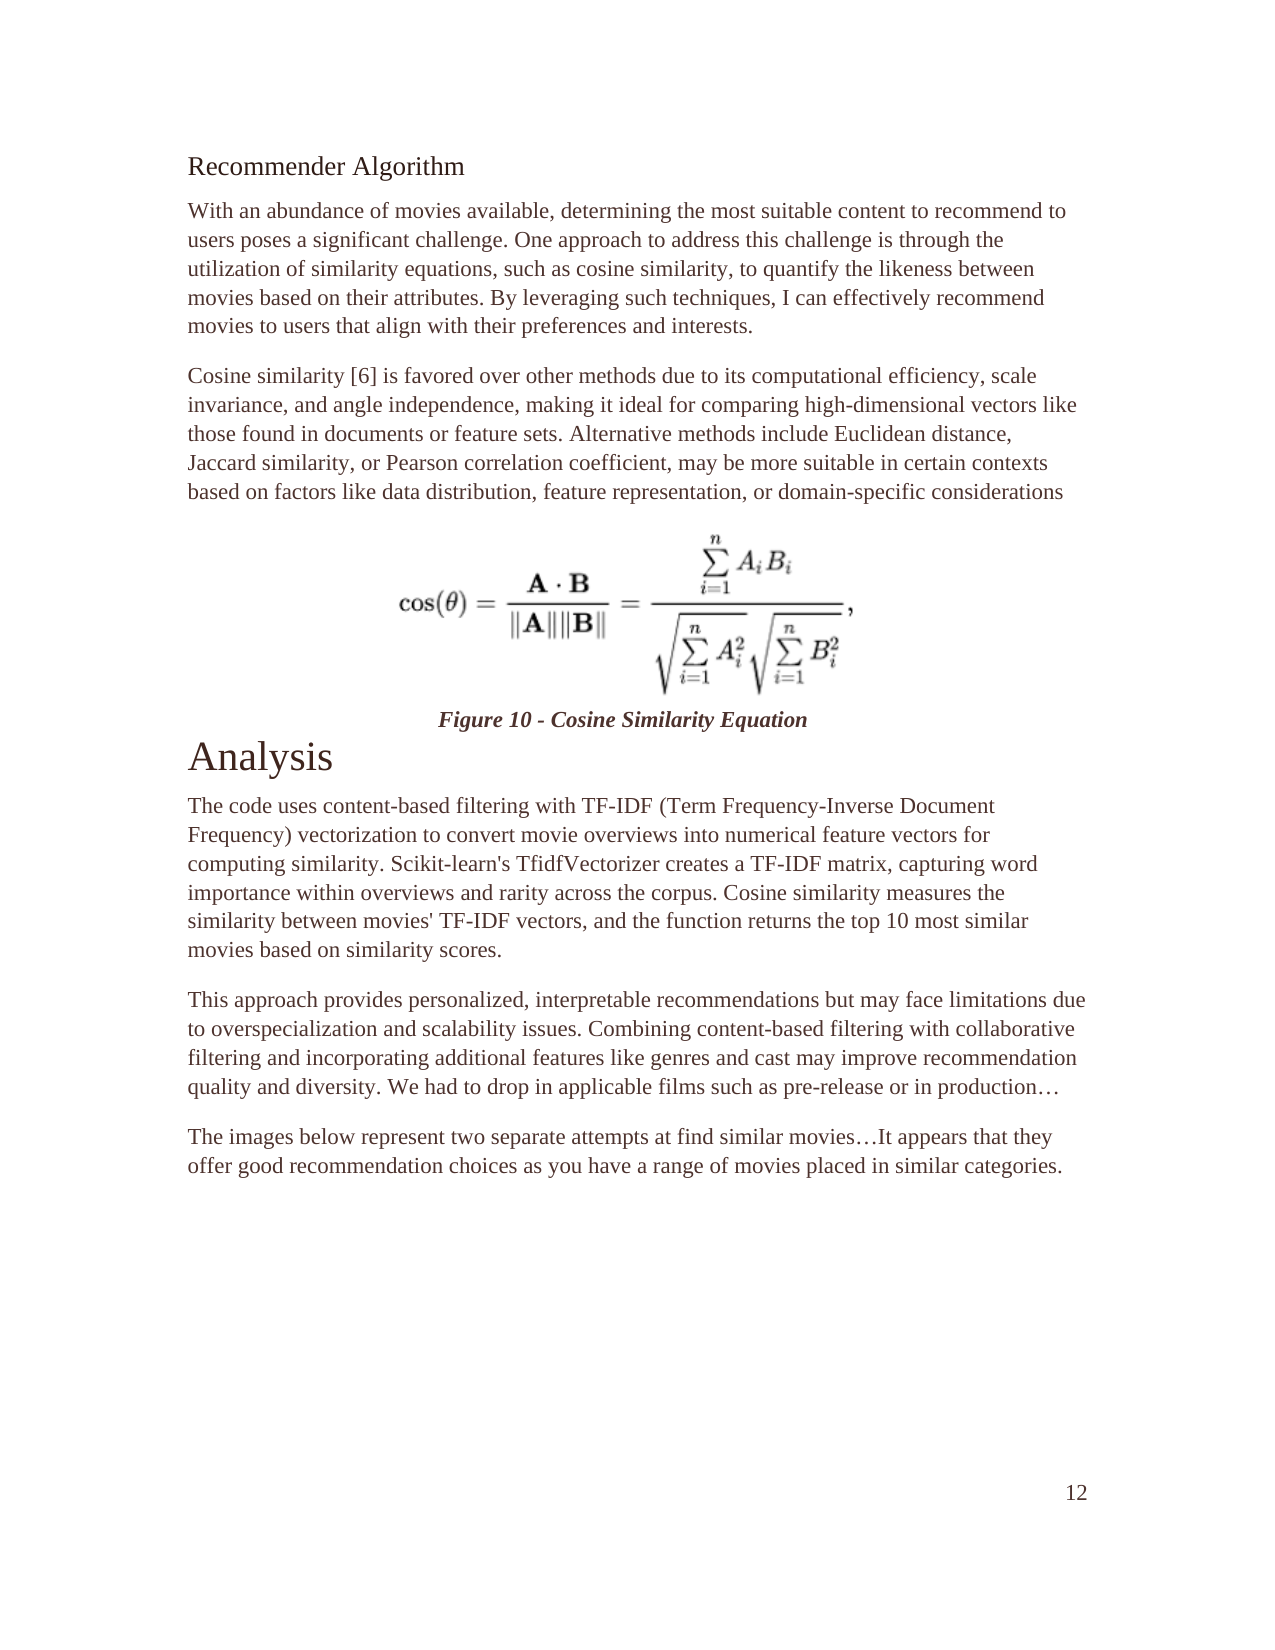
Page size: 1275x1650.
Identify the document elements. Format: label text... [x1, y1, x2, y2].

picture [394, 529, 854, 697]
text The code uses content-based filtering with TF-IDF (Term Frequency-Inverse Document Frequency) vectorization to convert movie overviews into numerical feature vectors for computing similarity. Scikit-learn's TfidfVectorizer creates a TF-IDF matrix, capturing word importance within overviews and rarity across the corpus. Cosine similarity measures the similarity between movies' TF-IDF vectors, and the function returns the top 10 most similar movies based on similarity scores. [187, 792, 1087, 963]
text This approach provides personalized, interpretable recommendations but may face limitations due to overspecialization and scalability issues. Combining content-based filtering with collaborative filtering and incorporating additional features like genres and cast may improve recommendation quality and diversity. We had to drop in applicable films such as pre-release or in production… [187, 986, 1087, 1099]
text The images below represent two separate attempts at find similar movies…It appears that they offer good recommendation choices as you have a range of movies placed in similar categories. [187, 1123, 1087, 1178]
text With an abundance of movies available, determining the most suitable content to recommend to users poses a significant challenge. One approach to address this challenge is through the utilization of similarity equations, such as cosine similarity, to quantify the likeness between movies based on their attributes. By leveraging such techniques, I can effectively recommend movies to users that align with their preferences and interests. [187, 197, 1087, 339]
text Cosine similarity [6] is favored over other methods due to its computational efficiency, scale invariance, and angle independence, making it ideal for comparing high-dimensional vectors like those found in documents or feature sets. Alternative methods include Euclidean distance, Jaccard similarity, or Pearson correlation coefficient, may be more suitable in certain contexts based on factors like data distribution, feature representation, or domain-specific considerations [187, 362, 1087, 504]
subtitle Recommender Algorithm [187, 150, 1087, 181]
subtitle Analysis [187, 731, 1087, 779]
